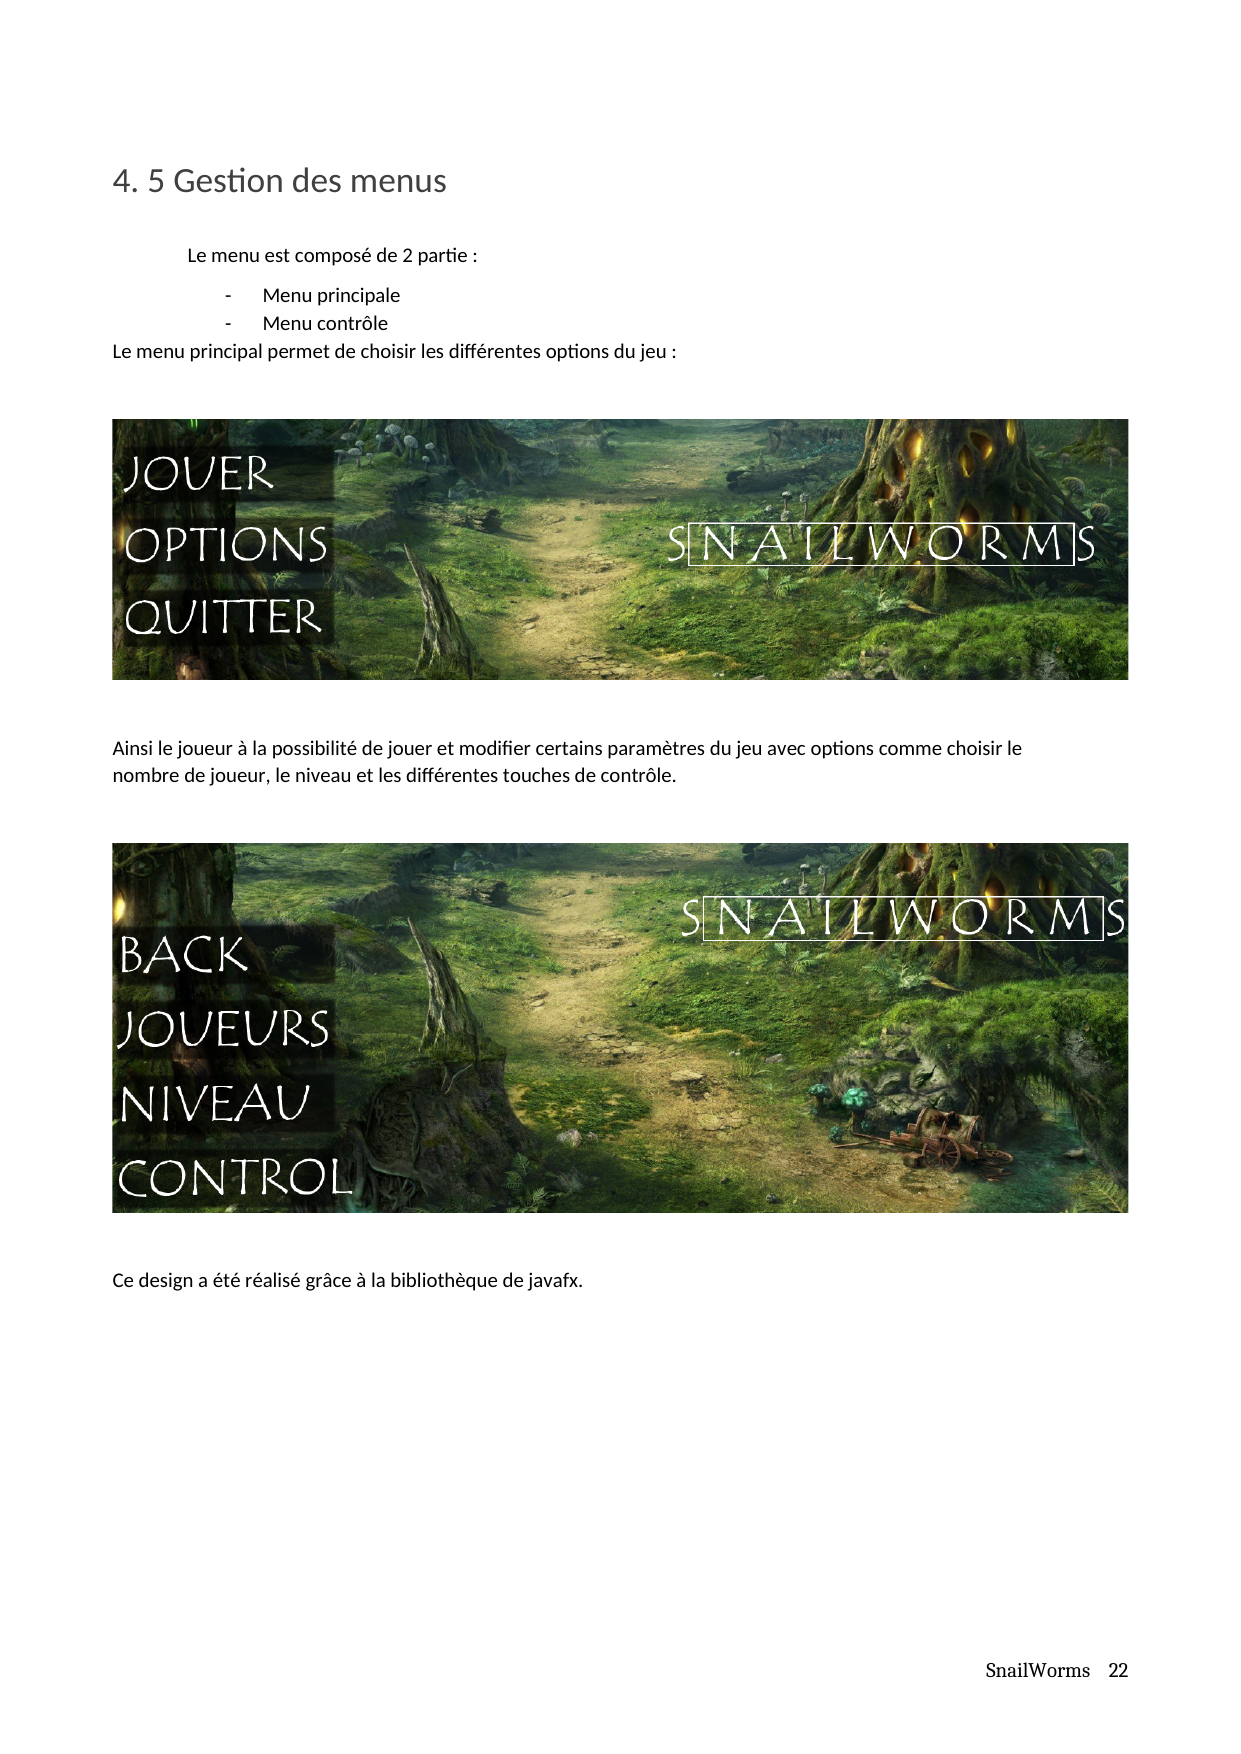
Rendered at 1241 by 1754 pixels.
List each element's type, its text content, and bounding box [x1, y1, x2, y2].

text Ainsi le joueur à la possibilité de jouer et modifier certains paramètres du jeu avec options comme choisir le nombre de joueur, le niveau et les différentes touches de contrôle. [112, 735, 1057, 788]
subtitle 4. 5 Gestion des menus [112, 158, 1128, 202]
text Le menu principal permet de choisir les différentes options du jeu : [112, 338, 1057, 364]
text Ce design a été réalisé grâce à la bibliothèque de javafx. [112, 1268, 1057, 1293]
list Menu contrôle [225, 310, 1057, 336]
text Le menu est composé de 2 partie : [187, 242, 1057, 267]
list Menu principale [225, 282, 1057, 308]
picture [112, 843, 1129, 1213]
picture [112, 419, 1129, 680]
